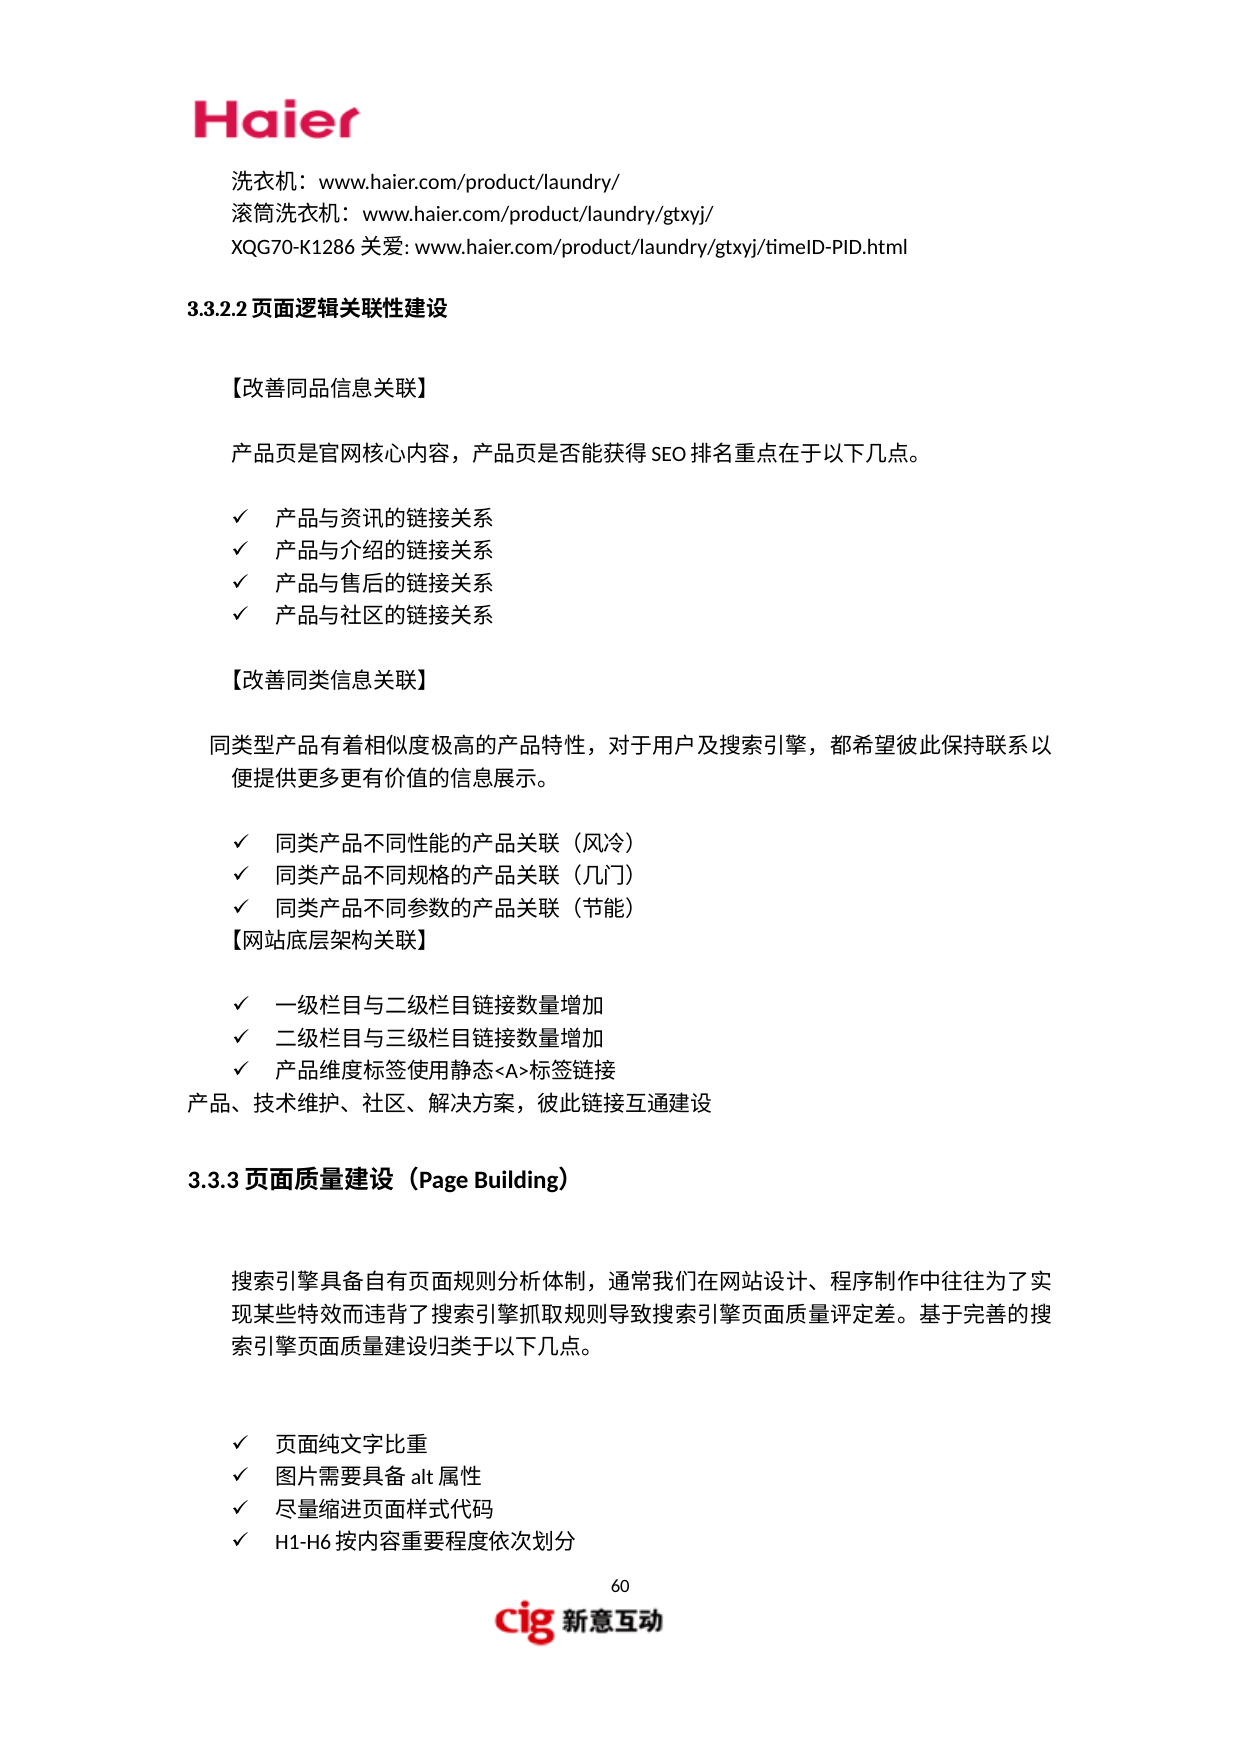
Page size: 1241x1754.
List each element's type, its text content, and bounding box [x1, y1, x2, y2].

list 页面纯文字比重 [231, 1426, 1053, 1459]
picture [187, 88, 366, 143]
list 一级栏目与二级栏目链接数量增加 [232, 988, 1053, 1021]
list 产品与售后的链接关系 [231, 566, 1053, 598]
list 产品与社区的链接关系 [231, 598, 1053, 631]
picture [492, 1597, 671, 1651]
list 同类产品不同规格的产品关联（几门） [232, 858, 1053, 891]
list H1-H6按内容重要程度依次划分 [231, 1524, 1053, 1556]
text XQG70-K1286 关爱: www.haier.com/product/laundry/gtxyj/timeID-PID.html [187, 228, 1053, 261]
text 产品页是官网核心内容，产品页是否能获得SEO排名重点在于以下几点。 [187, 436, 1053, 468]
text 滚筒洗衣机：www.haier.com/product/laundry/gtxyj/ [187, 196, 1053, 228]
list 同类产品不同参数的产品关联（节能） [232, 891, 1053, 923]
text 【改善同类信息关联】 [187, 663, 1053, 696]
list 二级栏目与三级栏目链接数量增加 [232, 1021, 1053, 1053]
subtitle 3.3.2.2页面逻辑关联性建设 [187, 290, 1053, 323]
list 尽量缩进页面样式代码 [231, 1491, 1053, 1524]
list 图片需要具备alt属性 [231, 1459, 1053, 1491]
list 同类产品不同性能的产品关联（风冷） [232, 826, 1053, 858]
subtitle 3.3.3页面质量建设（Page Building） [187, 1145, 1053, 1210]
text 洗衣机：www.haier.com/product/laundry/ [187, 163, 1053, 196]
text 搜索引擎具备自有页面规则分析体制，通常我们在网站设计、程序制作中往往为了实现某些特效而违背了搜索引擎抓取规则导致搜索引擎页面质量评定差。基于完善的搜索引擎页面质量建设归类于以下几点。 [231, 1264, 1053, 1361]
list 产品与介绍的链接关系 [231, 533, 1053, 566]
text 同类型产品有着相似度极高的产品特性，对于用户及搜索引擎，都希望彼此保持联系以便提供更多更有价值的信息展示。 [187, 728, 1053, 793]
text 【改善同品信息关联】 [187, 371, 1053, 403]
text 【网站底层架构关联】 [187, 923, 1053, 956]
text 产品、技术维护、社区、解决方案，彼此链接互通建设 [187, 1086, 1053, 1118]
list 产品维度标签使用静态<A>标签链接 [232, 1053, 1053, 1086]
list 产品与资讯的链接关系 [231, 501, 1053, 533]
